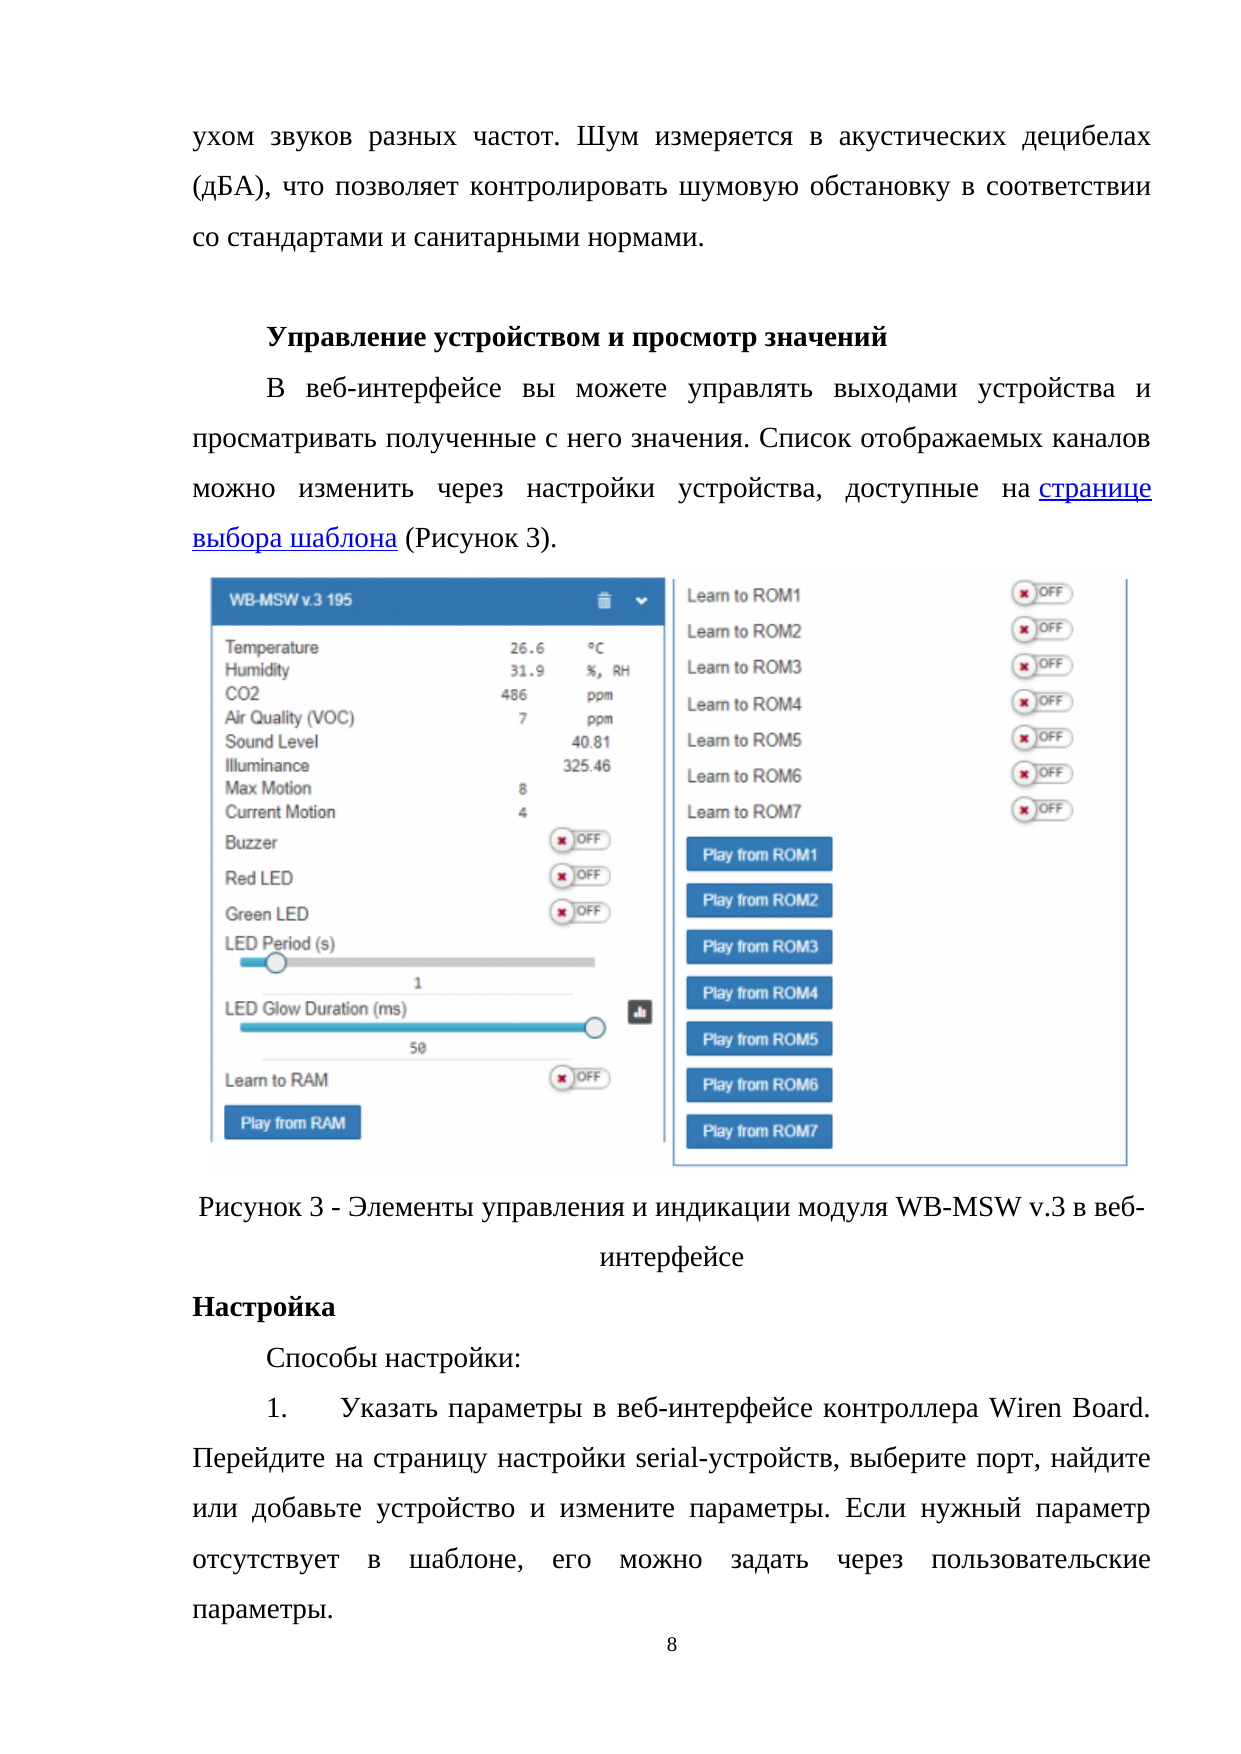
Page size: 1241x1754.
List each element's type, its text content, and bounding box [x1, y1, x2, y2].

picture [207, 571, 1137, 1177]
text Рисунок 3 - Элементы управления и индикации модуля WB-MSW v.3 в веб-интерфейсе [192, 1189, 1152, 1273]
text В веб-интерфейсе вы можете управлять выходами устройства и просматривать полученные с него значения. Список отображаемых каналов можно изменить через настройки устройства, доступные на странице выбора шаблона (Рисунок 3). [192, 370, 1152, 554]
text Настройка [192, 1289, 1152, 1323]
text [192, 118, 1152, 252]
text Способы настройки: [192, 1340, 1152, 1373]
list Указать параметры в веб-интерфейсе контроллера Wiren Board. Перейдите на страницу настройки serial-устройств, выберите порт, найдите или добавьте устройство и измените параметры. Если нужный параметр отсутствует в шаблоне, его можно задать через пользовательские параметры. [192, 1390, 1152, 1625]
text Управление устройством и просмотр значений [192, 319, 1152, 353]
